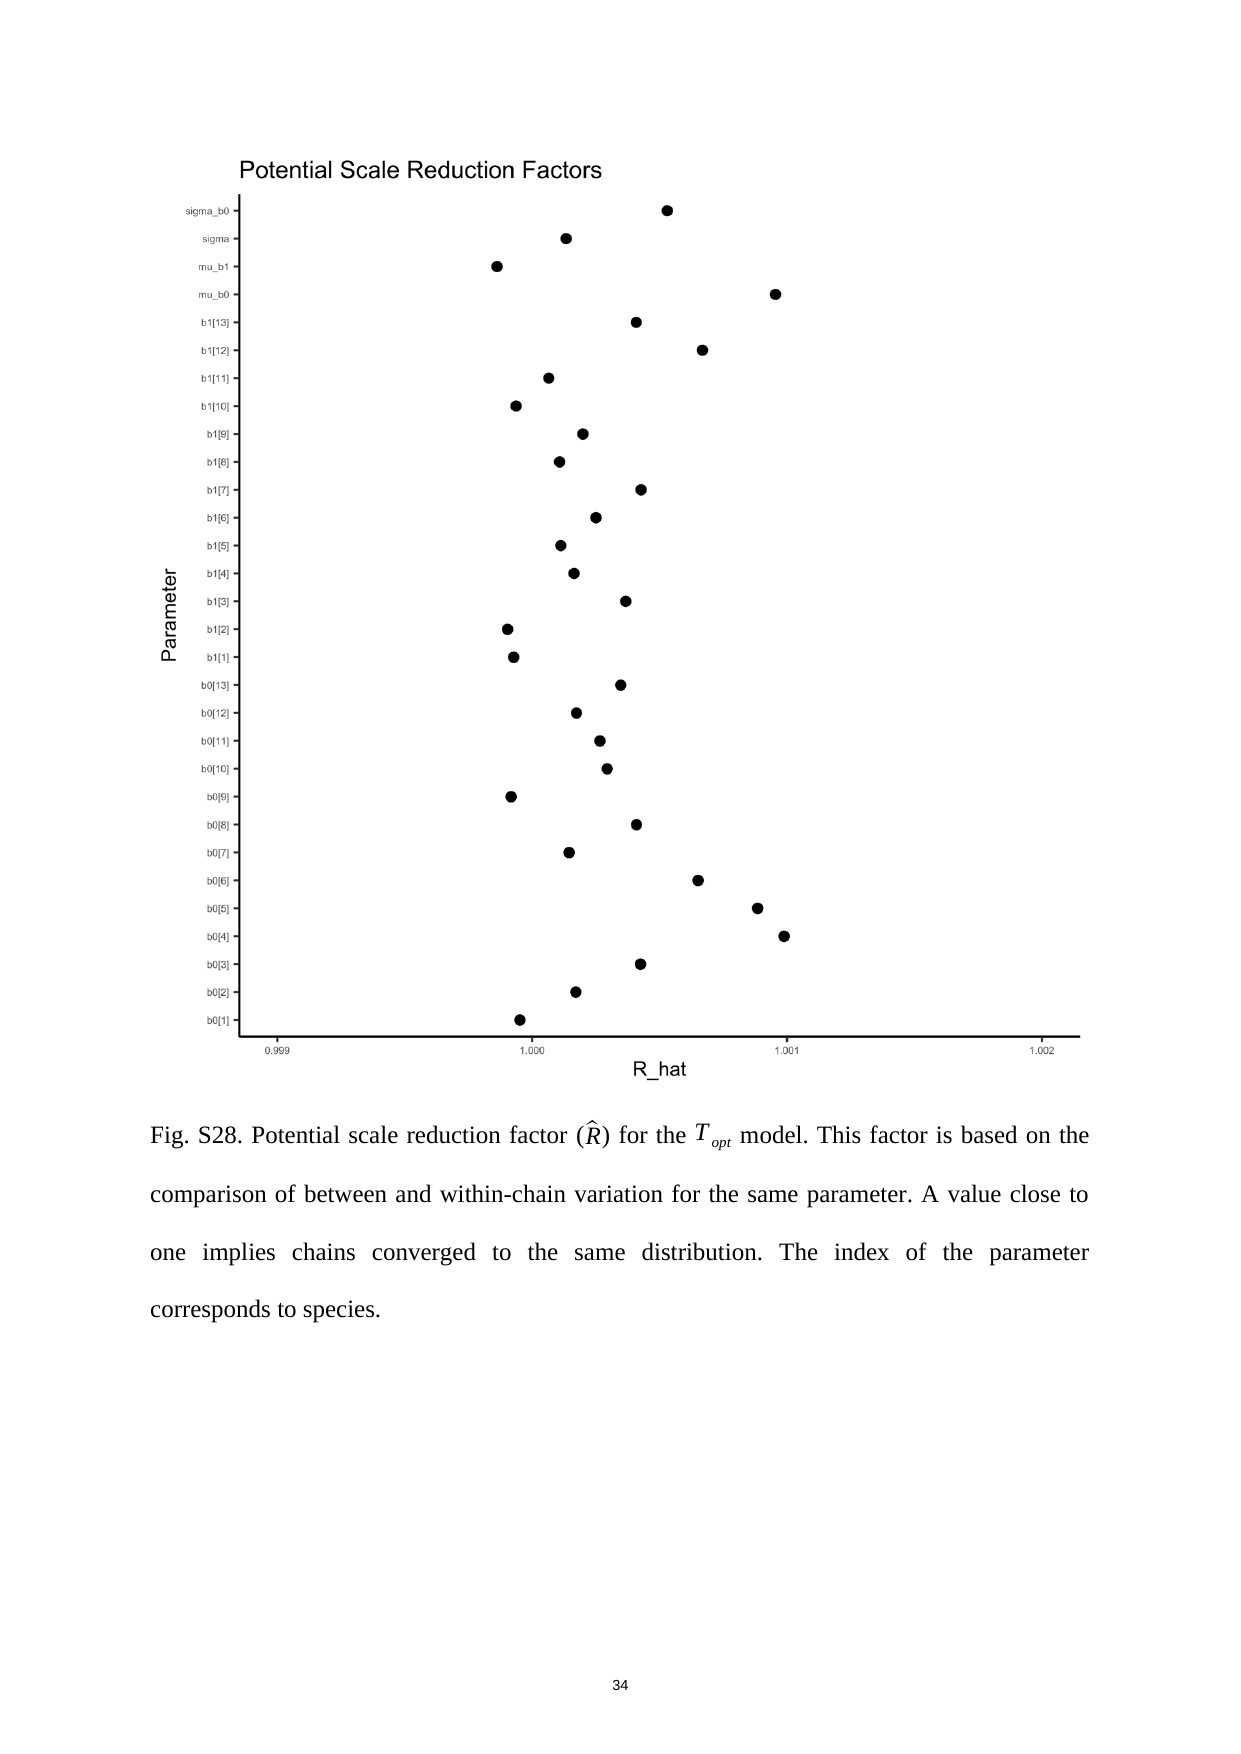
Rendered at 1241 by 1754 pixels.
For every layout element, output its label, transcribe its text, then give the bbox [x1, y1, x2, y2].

text Fig. S28. Potential scale reduction factor () for the model. This factor is based on the comparison of between and within-chain variation for the same parameter. A value close to one implies chains converged to the same distribution. The index of the parameter corresponds to species. [150, 1119, 1090, 1323]
picture [150, 150, 1091, 1091]
